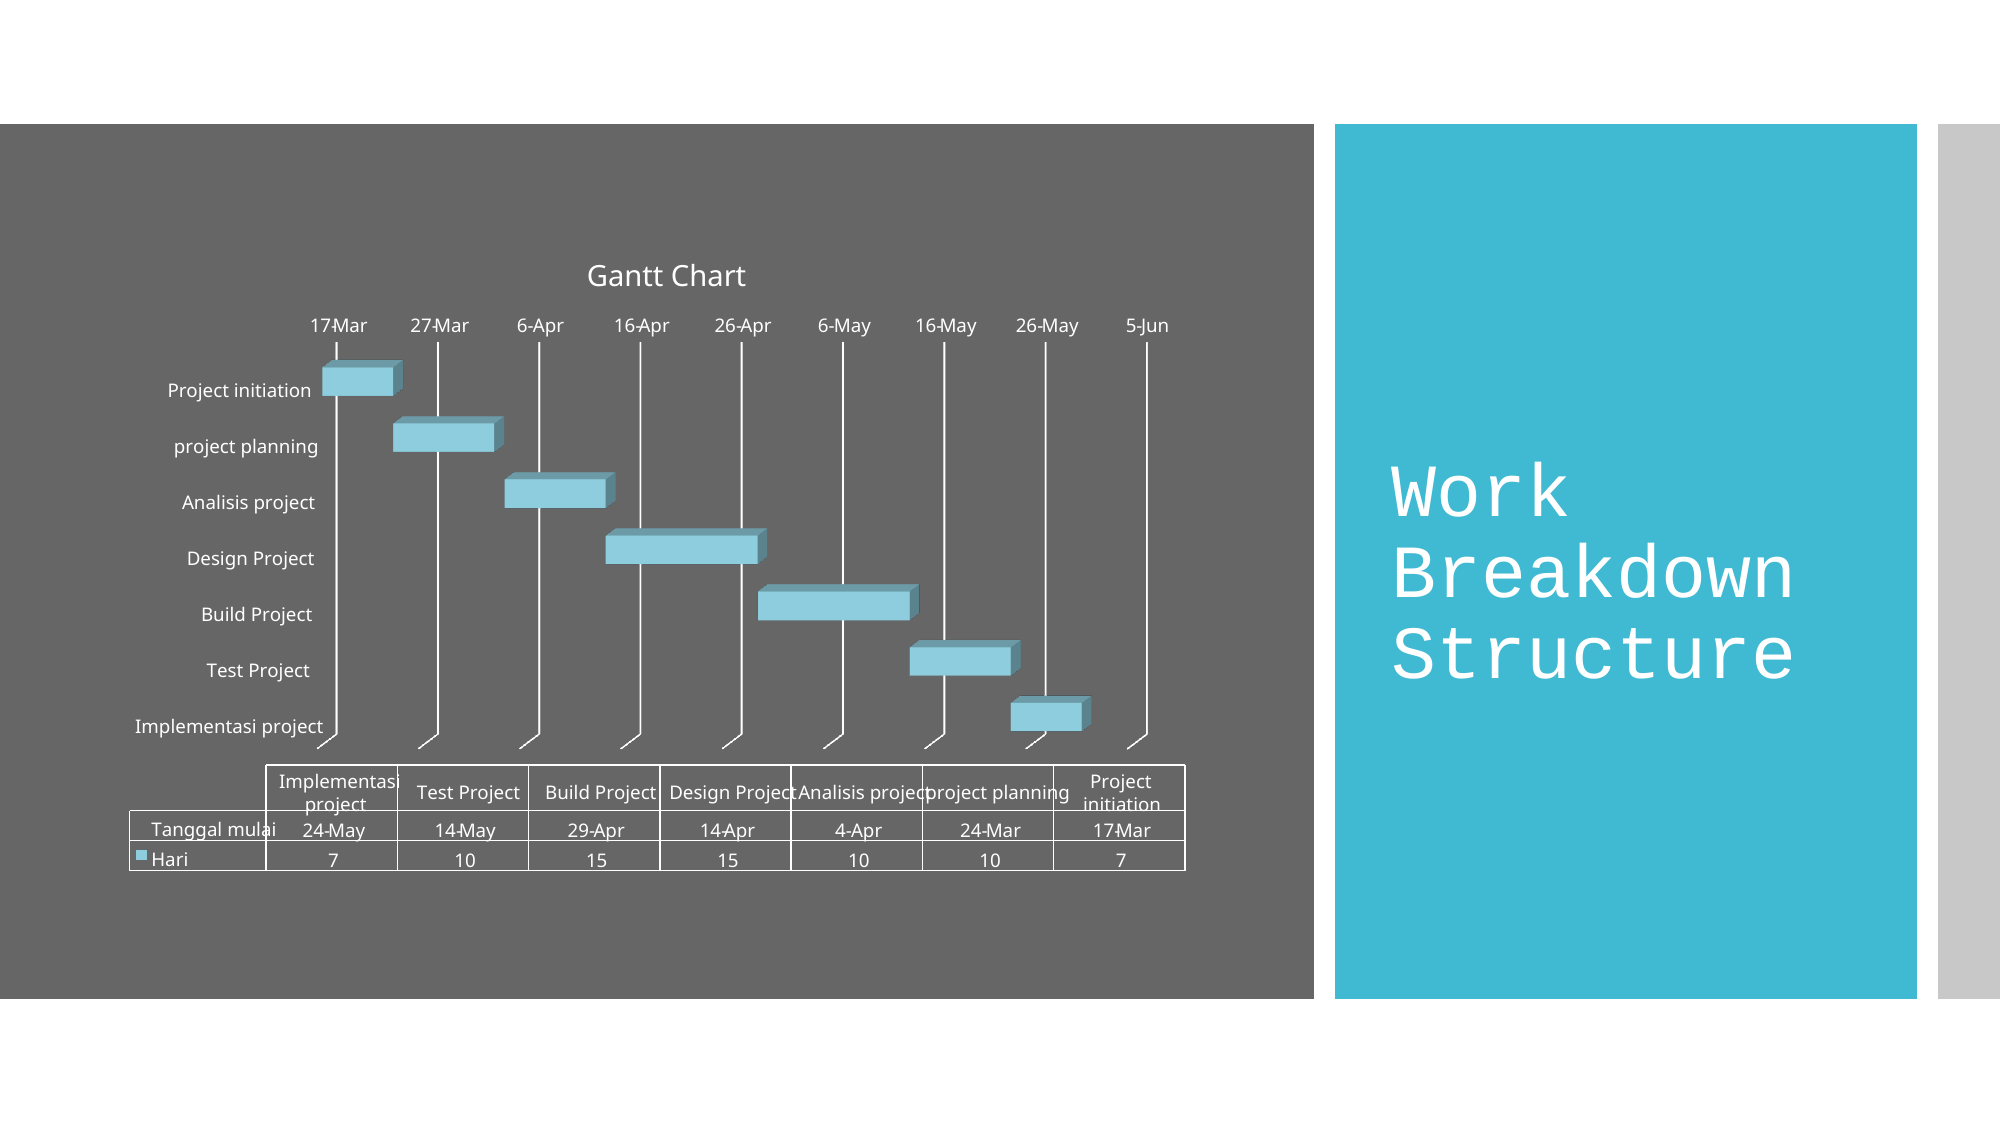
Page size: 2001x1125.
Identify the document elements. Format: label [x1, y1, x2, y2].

picture [313, 336, 1154, 752]
